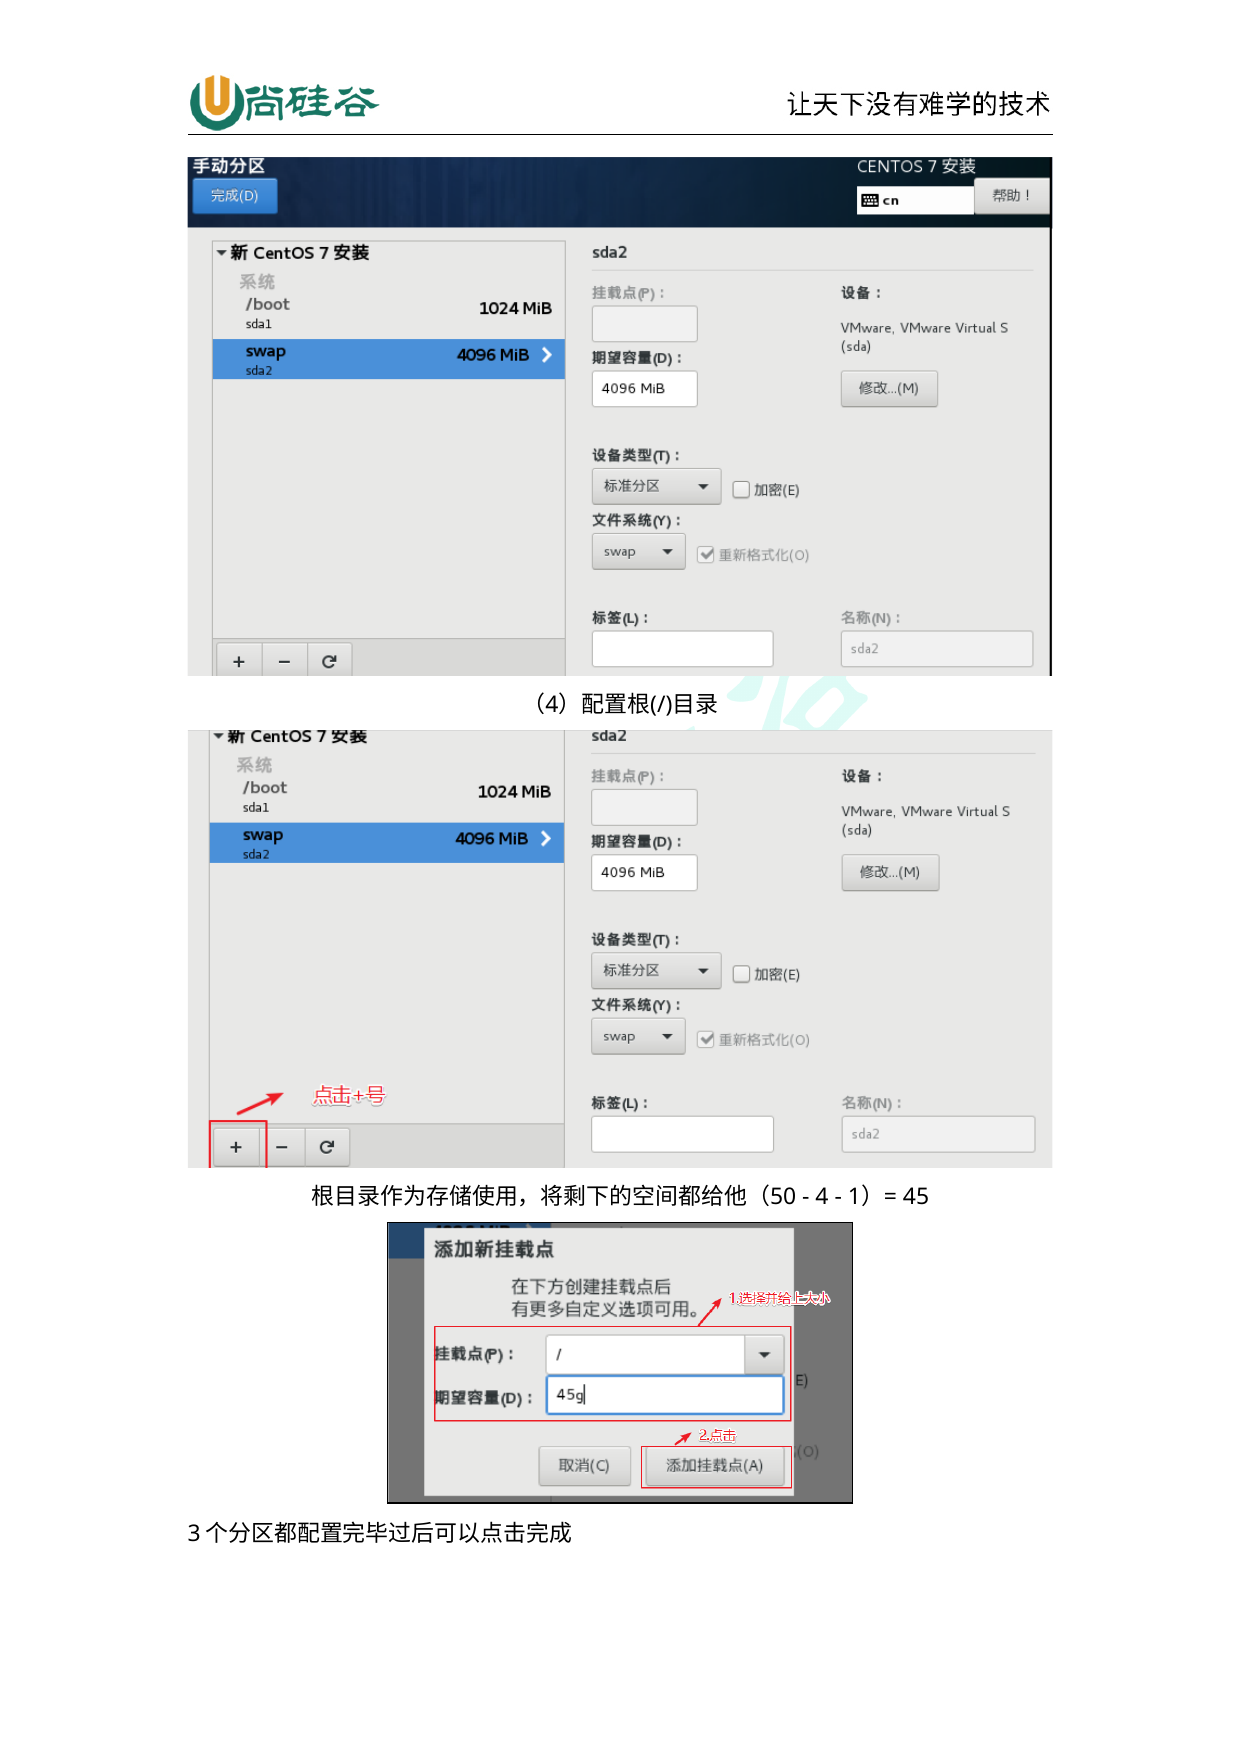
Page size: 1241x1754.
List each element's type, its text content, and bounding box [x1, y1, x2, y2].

text （4）配置根(/)目录 [187, 686, 1053, 719]
picture [187, 729, 1053, 1168]
text 3个分区都配置完毕过后可以点击完成 [187, 1514, 1053, 1548]
text 根目录作为存储使用，将剩下的空间都给他（50 - 4 - 1）= 45 [187, 1178, 1053, 1211]
picture [187, 73, 1053, 132]
picture [187, 156, 1053, 676]
picture [388, 1223, 852, 1502]
